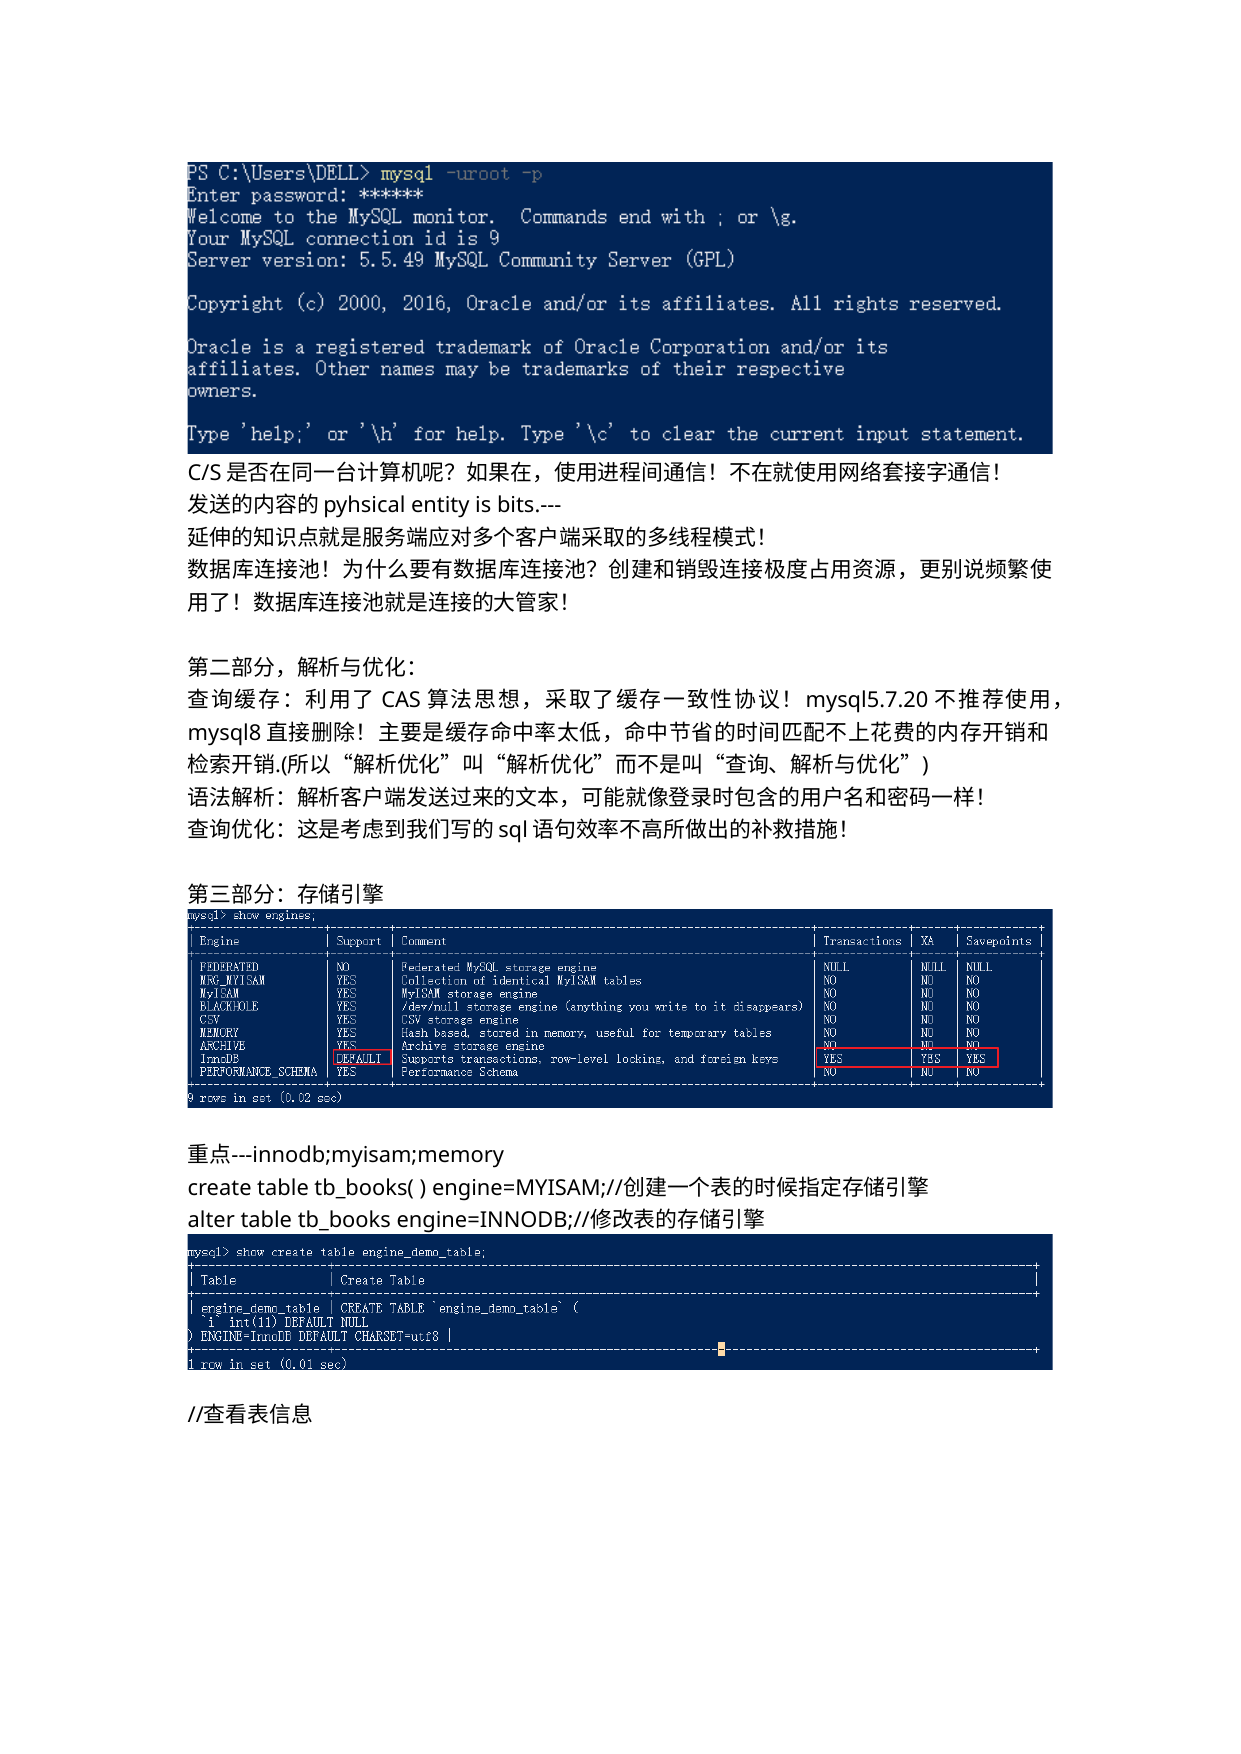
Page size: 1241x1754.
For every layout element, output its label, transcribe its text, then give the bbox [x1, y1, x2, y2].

text 查询优化：这是考虑到我们写的sql语句效率不高所做出的补救措施！ [187, 812, 1053, 844]
text create table tb_books( ) engine=MYISAM;//创建一个表的时候指定存储引擎 [187, 1169, 1053, 1202]
picture [187, 162, 1053, 454]
text 发送的内容的pyhsical entity is bits.--- [187, 487, 1053, 519]
text 第三部分：存储引擎 [187, 877, 1053, 909]
text alter table tb_books engine=INNODB;//修改表的存储引擎 [187, 1202, 1053, 1234]
text 重点---innodb;myisam;memory [187, 1137, 1053, 1169]
text 查询缓存：利用了CAS算法思想，采取了缓存一致性协议！mysql5.7.20不推荐使用，mysql8直接删除！主要是缓存命中率太低，命中节省的时间匹配不上花费的内存开销和检索开销.(所以“解析优化”叫“解析优化”而不是叫“查询、解析与优化”) [187, 682, 1053, 779]
text 延伸的知识点就是服务端应对多个客户端采取的多线程模式！ [187, 519, 1053, 552]
text //查看表信息 [187, 1370, 1053, 1429]
picture [187, 909, 1053, 1108]
text 数据库连接池！为什么要有数据库连接池？创建和销毁连接极度占用资源，更别说频繁使用了！数据库连接池就是连接的大管家！ [187, 552, 1053, 617]
text C/S是否在同一台计算机呢？如果在，使用进程间通信！不在就使用网络套接字通信！ [187, 454, 1053, 487]
text 第二部分，解析与优化： [187, 649, 1053, 682]
picture [187, 1234, 1053, 1370]
text 语法解析：解析客户端发送过来的文本，可能就像登录时包含的用户名和密码一样！ [187, 779, 1053, 812]
